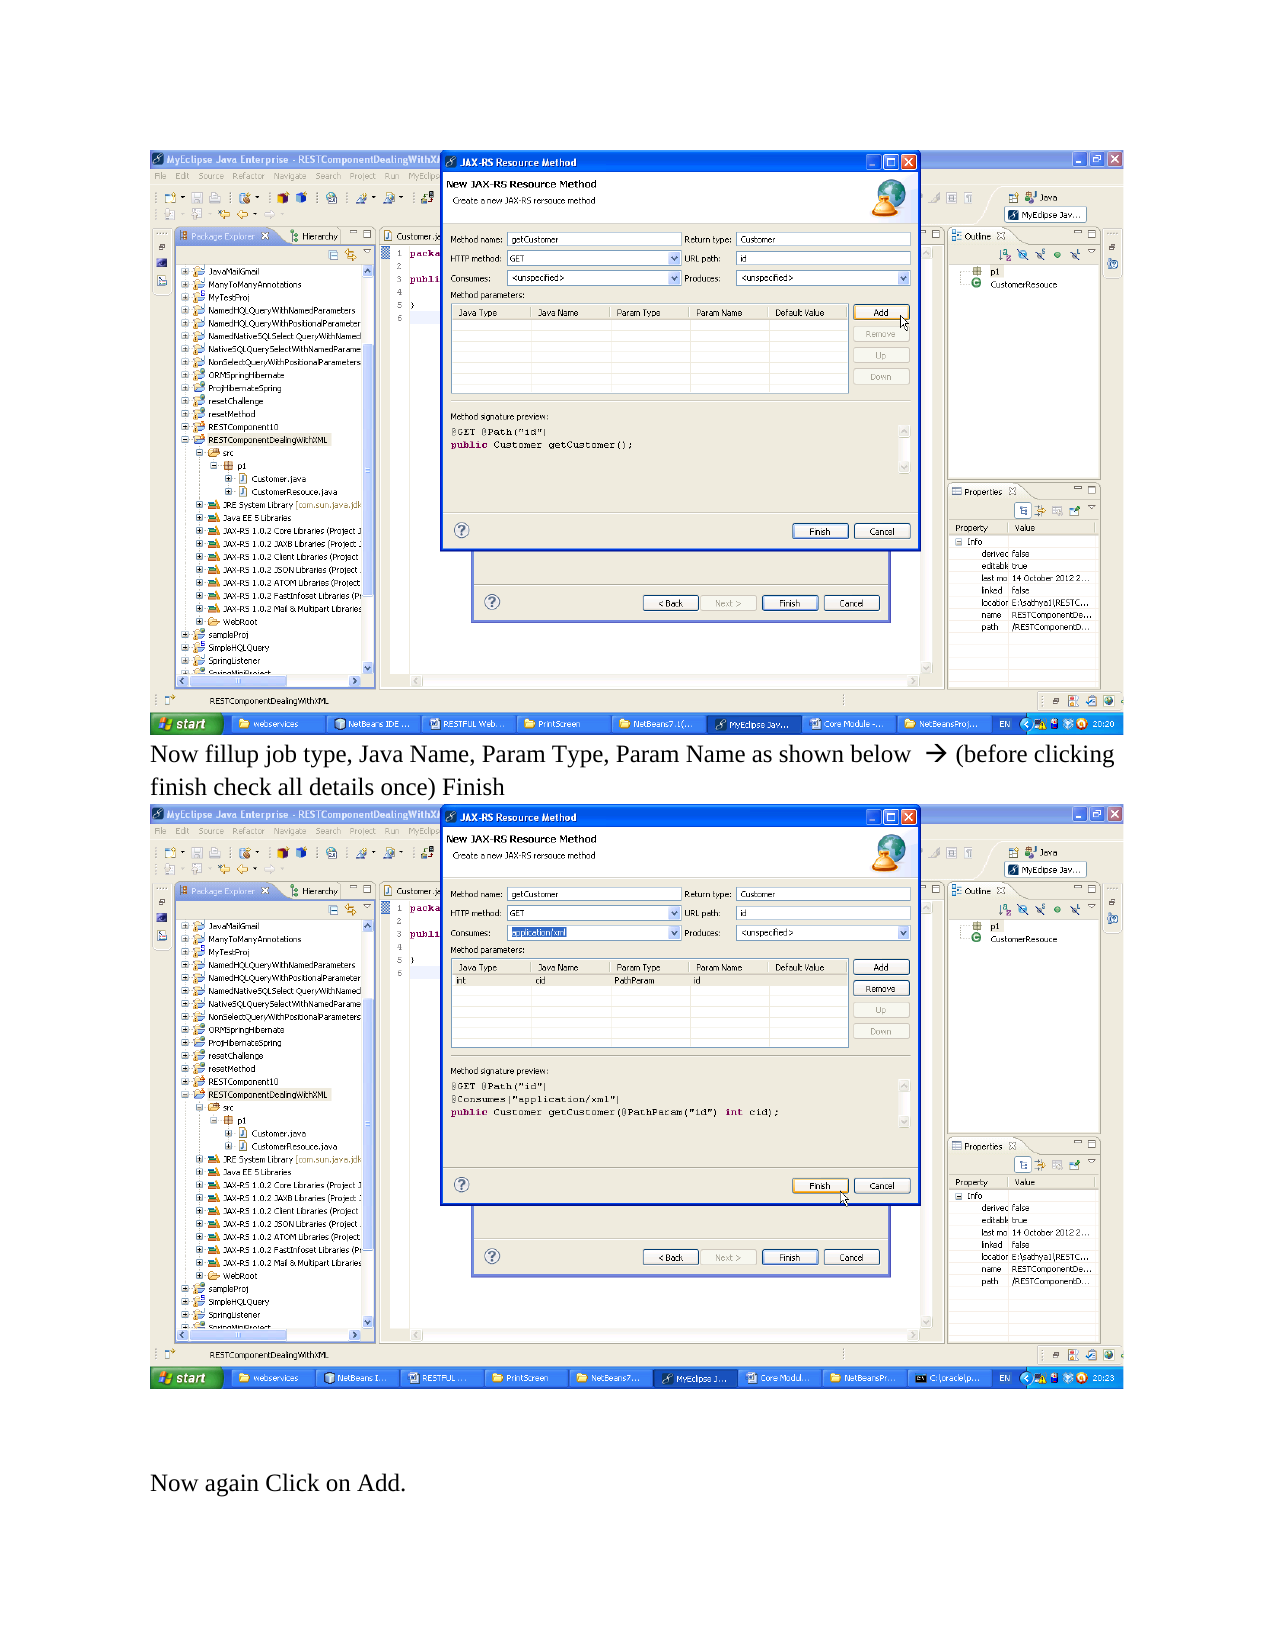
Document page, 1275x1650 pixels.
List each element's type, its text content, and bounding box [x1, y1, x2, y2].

picture [150, 150, 1124, 735]
picture [150, 804, 1124, 1389]
text Now again Click on Add. [150, 1468, 1125, 1497]
